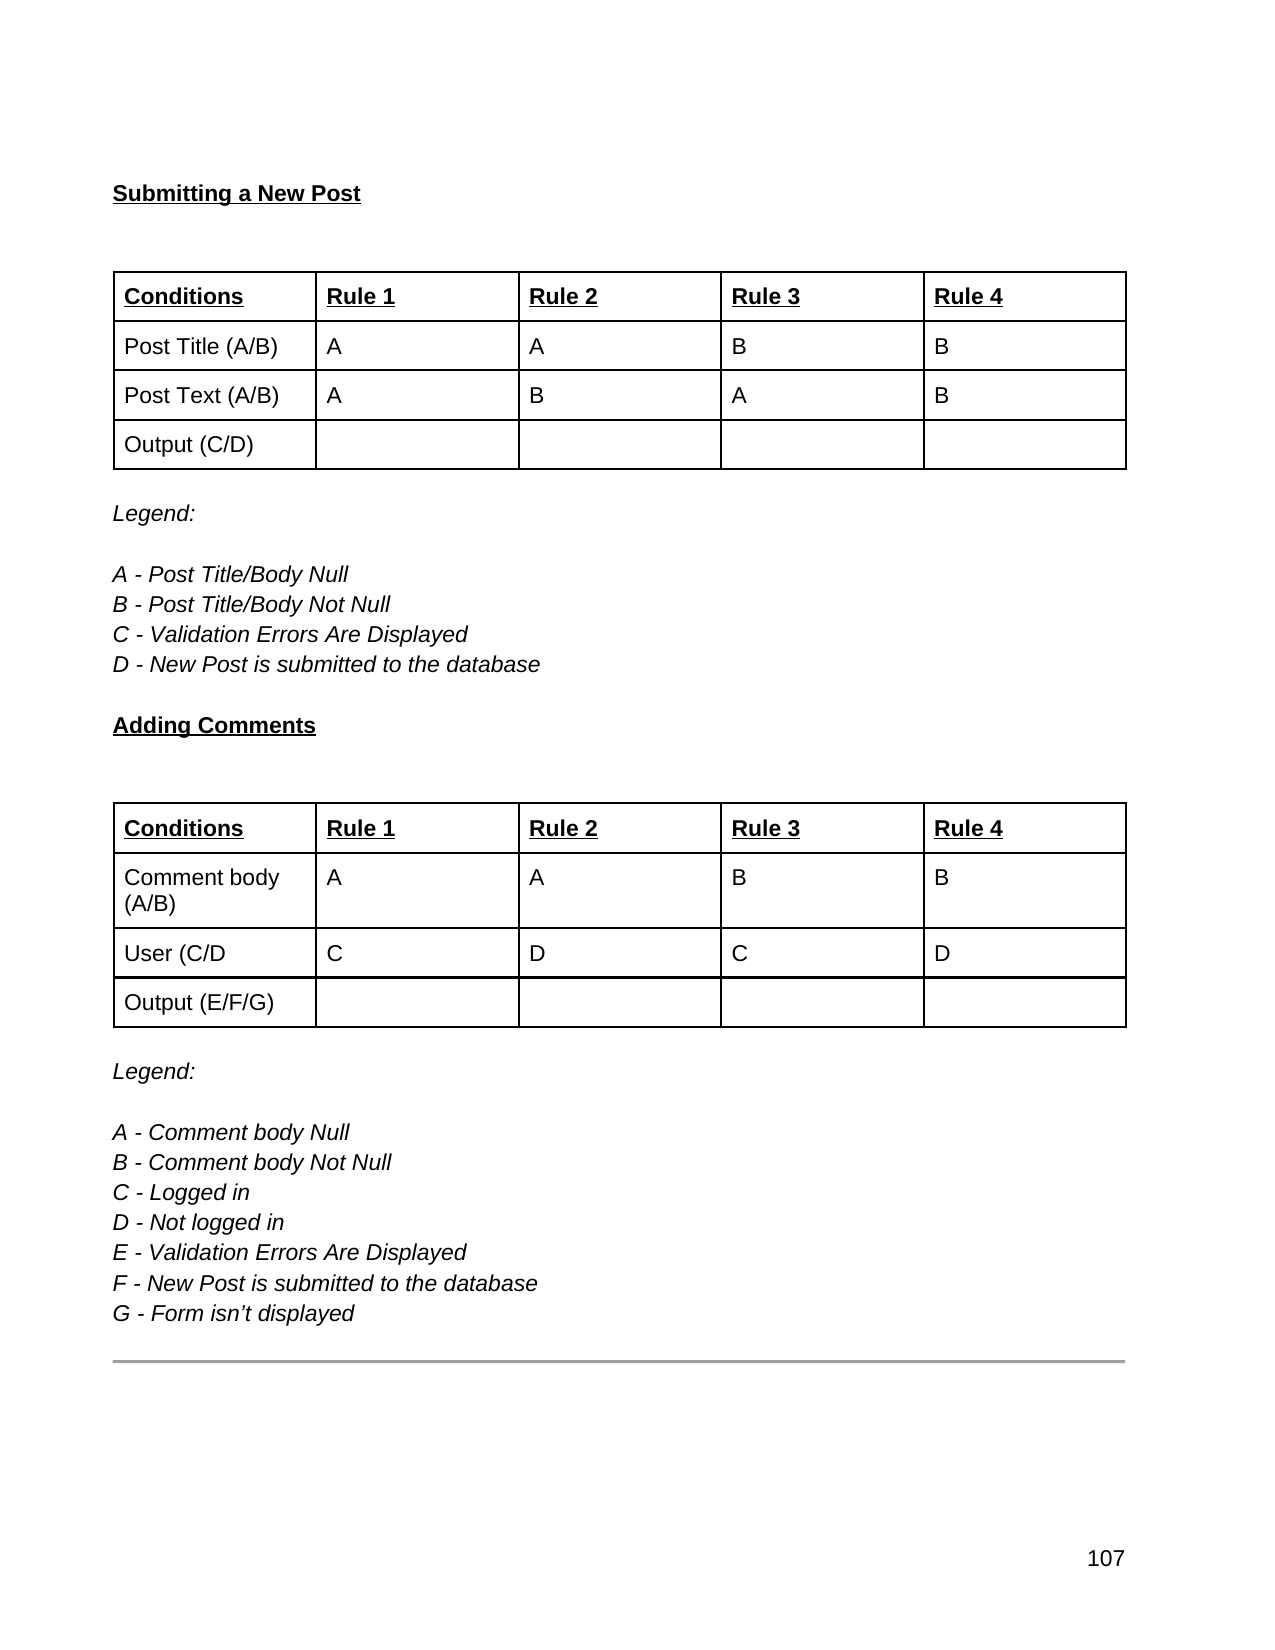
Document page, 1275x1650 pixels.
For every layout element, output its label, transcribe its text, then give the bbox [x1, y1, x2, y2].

table_header Rule 1 [317, 273, 518, 320]
table_cell A [317, 371, 518, 419]
table_cell A [520, 854, 720, 927]
table_cell A [520, 322, 720, 369]
table_cell B [520, 371, 720, 419]
table_cell D [520, 929, 720, 976]
table_cell D [925, 929, 1125, 976]
table_cell [520, 979, 720, 1026]
table_cell B [925, 322, 1125, 369]
table_header Conditions [115, 804, 315, 852]
table_cell Post Title (A/B) [115, 322, 315, 369]
text F - New Post is submitted to the database [112, 1269, 1125, 1296]
table_header Conditions [115, 273, 315, 320]
text B - Comment body Not Null [112, 1149, 1125, 1175]
table_cell Comment body (A/B) [115, 854, 315, 927]
table_cell Output (E/F/G) [115, 979, 315, 1026]
table_cell B [925, 854, 1125, 927]
table_cell [520, 421, 720, 468]
text G - Form isn’t displayed [112, 1300, 1125, 1326]
table_header Rule 2 [520, 804, 720, 852]
table_cell C [317, 929, 518, 976]
table_cell User (C/D [115, 929, 315, 976]
table_cell C [722, 929, 923, 976]
text E - Validation Errors Are Displayed [112, 1239, 1125, 1266]
text C - Validation Errors Are Displayed [112, 621, 1125, 647]
text C - Logged in [112, 1179, 1125, 1205]
text A - Comment body Null [112, 1118, 1125, 1145]
table_cell [317, 979, 518, 1026]
table_cell [722, 421, 923, 468]
table_cell B [722, 854, 923, 927]
table_header Rule 3 [722, 273, 923, 320]
table_header Rule 4 [925, 273, 1125, 320]
table_cell B [925, 371, 1125, 419]
table_header Rule 1 [317, 804, 518, 852]
table_cell B [722, 322, 923, 369]
table_cell Output (C/D) [115, 421, 315, 468]
text Submitting a New Post [112, 180, 1125, 207]
table_cell [925, 421, 1125, 468]
text Legend: [112, 500, 1125, 527]
table_cell [722, 979, 923, 1026]
table_cell A [722, 371, 923, 419]
table_header Rule 4 [925, 804, 1125, 852]
text D - New Post is submitted to the database [112, 651, 1125, 678]
table_header Rule 2 [520, 273, 720, 320]
text Adding Comments [112, 712, 1125, 738]
table_cell [317, 421, 518, 468]
text D - Not logged in [112, 1209, 1125, 1235]
table_cell A [317, 854, 518, 927]
text B - Post Title/Body Not Null [112, 591, 1125, 617]
table_cell Post Text (A/B) [115, 371, 315, 419]
table_header Rule 3 [722, 804, 923, 852]
table_cell A [317, 322, 518, 369]
text A - Post Title/Body Null [112, 561, 1125, 587]
table_cell [925, 979, 1125, 1026]
text Legend: [112, 1058, 1125, 1084]
